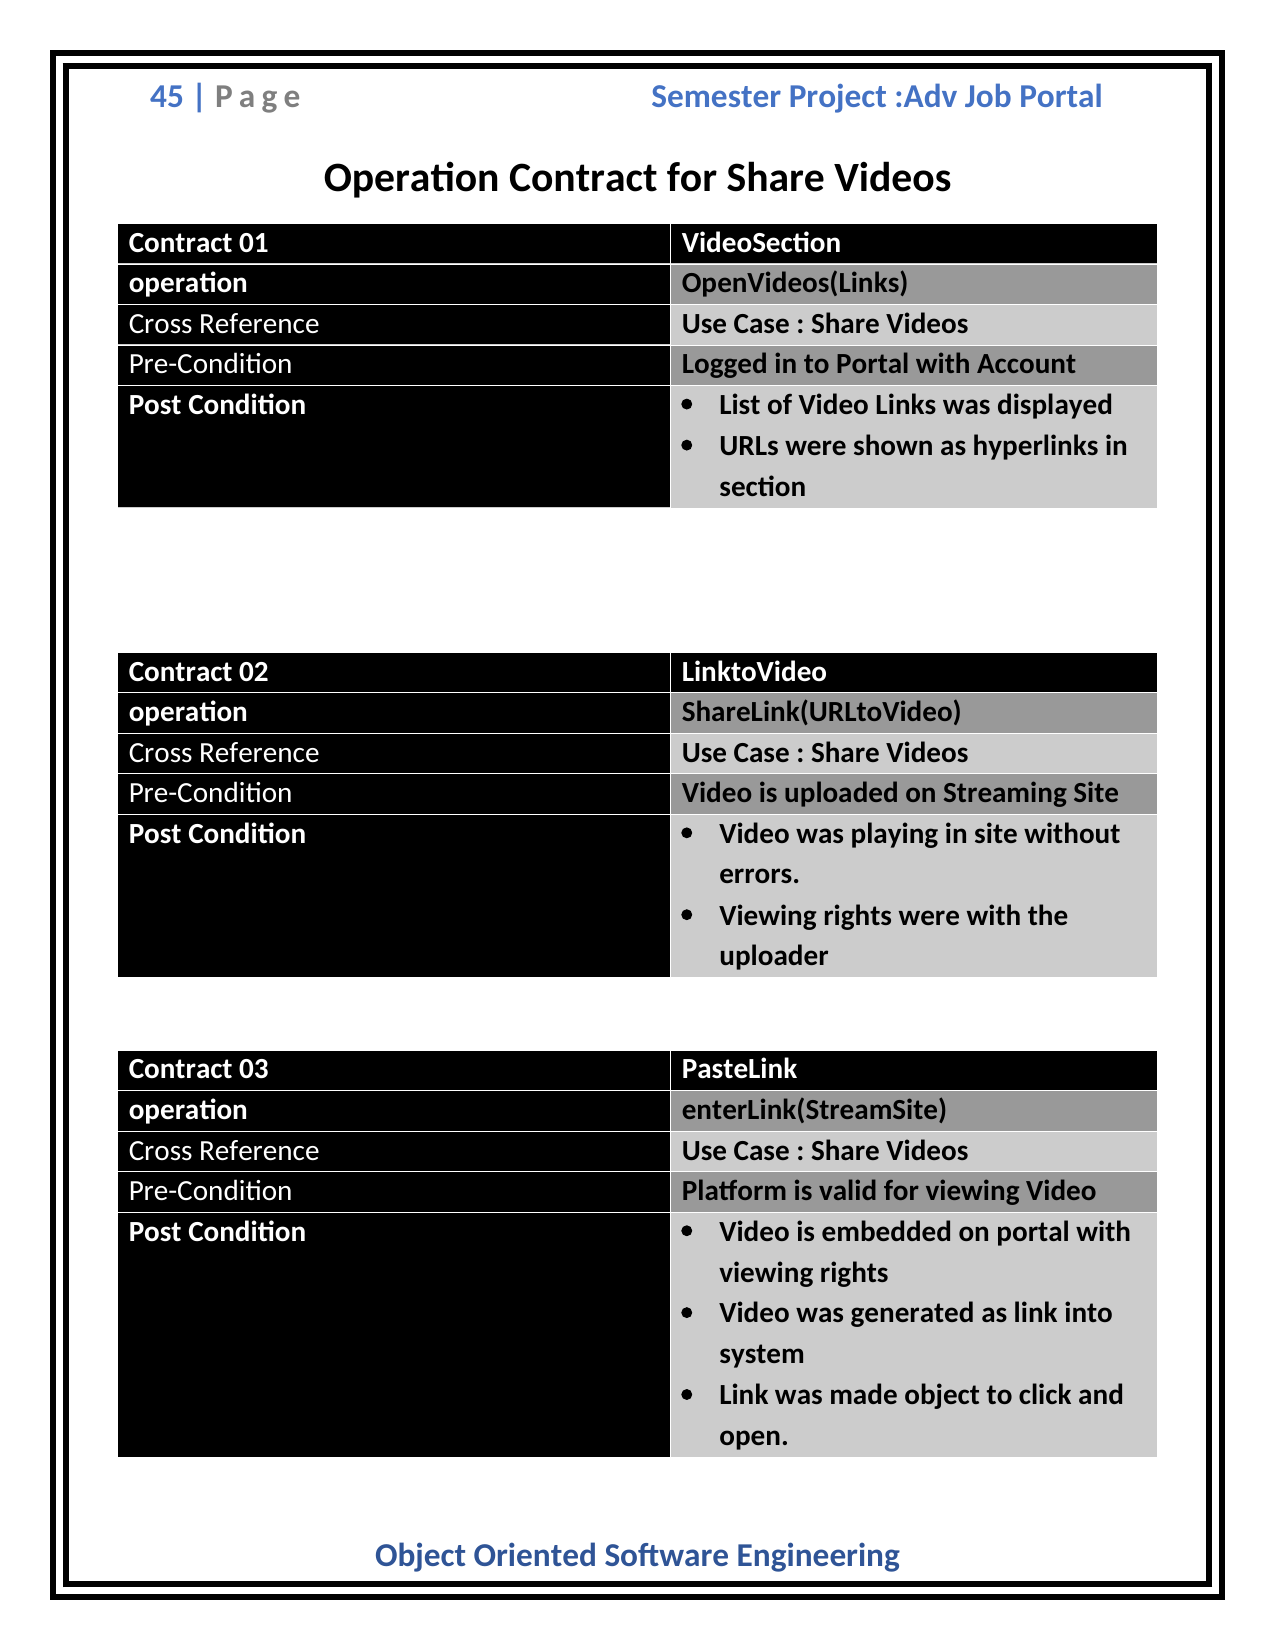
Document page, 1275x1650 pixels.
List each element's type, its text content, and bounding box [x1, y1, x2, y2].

table_cell Use Case : Share Videos [671, 305, 1157, 344]
table_cell Pre-Condition [118, 774, 670, 814]
table_cell Logged in to Portal with Account [671, 346, 1157, 385]
table_cell Post Condition [118, 815, 670, 977]
table_cell Video is embedded on portal with viewing rights Video was generated as link into system Link was made object to click and open. [671, 1213, 1157, 1457]
table_cell operation [118, 1091, 670, 1131]
table_cell Use Case : Share Videos [671, 734, 1157, 773]
table_cell Cross Reference [118, 1132, 670, 1171]
text Operation Contract for Share Videos [150, 151, 1125, 202]
table_cell OpenVideos(Links) [671, 265, 1157, 304]
table_cell operation [118, 265, 670, 304]
table_header Contract 02 [118, 653, 670, 692]
table_cell Use Case : Share Videos [671, 1132, 1157, 1171]
table_cell ShareLink(URLtoVideo) [671, 693, 1157, 733]
table_cell operation [118, 693, 670, 733]
table_cell enterLink(StreamSite) [671, 1091, 1157, 1131]
table_cell Cross Reference [118, 305, 670, 344]
table_header Contract 01 [118, 224, 670, 263]
table_cell Post Condition [118, 386, 670, 507]
table_header Contract 03 [118, 1051, 670, 1090]
table_cell Pre-Condition [118, 346, 670, 385]
table_cell Cross Reference [118, 734, 670, 773]
table_header LinktoVideo [671, 653, 1157, 692]
table_header VideoSection [671, 224, 1157, 263]
table_cell Post Condition [118, 1213, 670, 1457]
table_cell Platform is valid for viewing Video [671, 1172, 1157, 1212]
table_cell Pre-Condition [118, 1172, 670, 1212]
table_cell Video is uploaded on Streaming Site [671, 774, 1157, 814]
table_cell List of Video Links was displayed URLs were shown as hyperlinks in section [671, 386, 1157, 507]
table_header PasteLink [671, 1051, 1157, 1090]
table_cell Video was playing in site without errors. Viewing rights were with the uploader [671, 815, 1157, 977]
